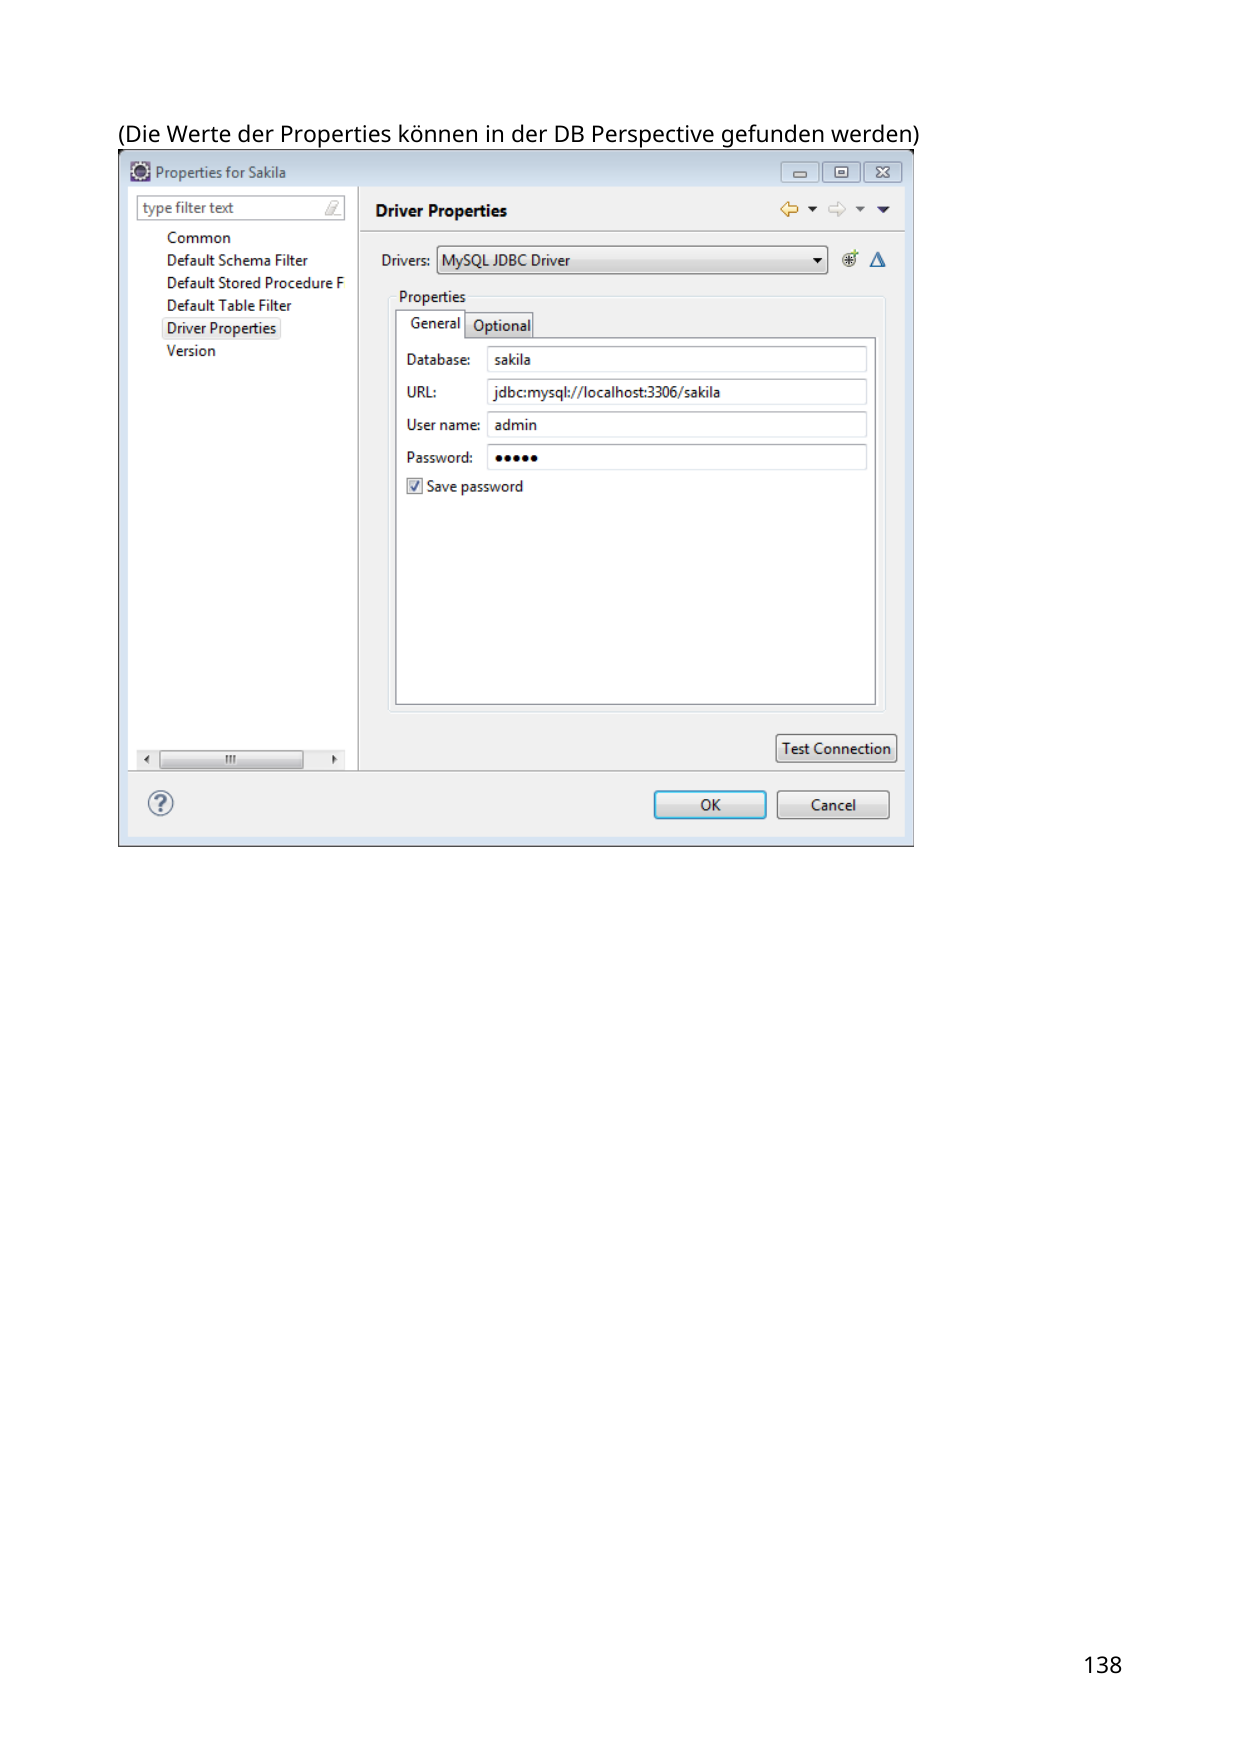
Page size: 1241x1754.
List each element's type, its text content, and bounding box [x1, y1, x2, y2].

text (Die Werte der Properties können in der DB Perspective gefunden werden) [118, 118, 1122, 149]
